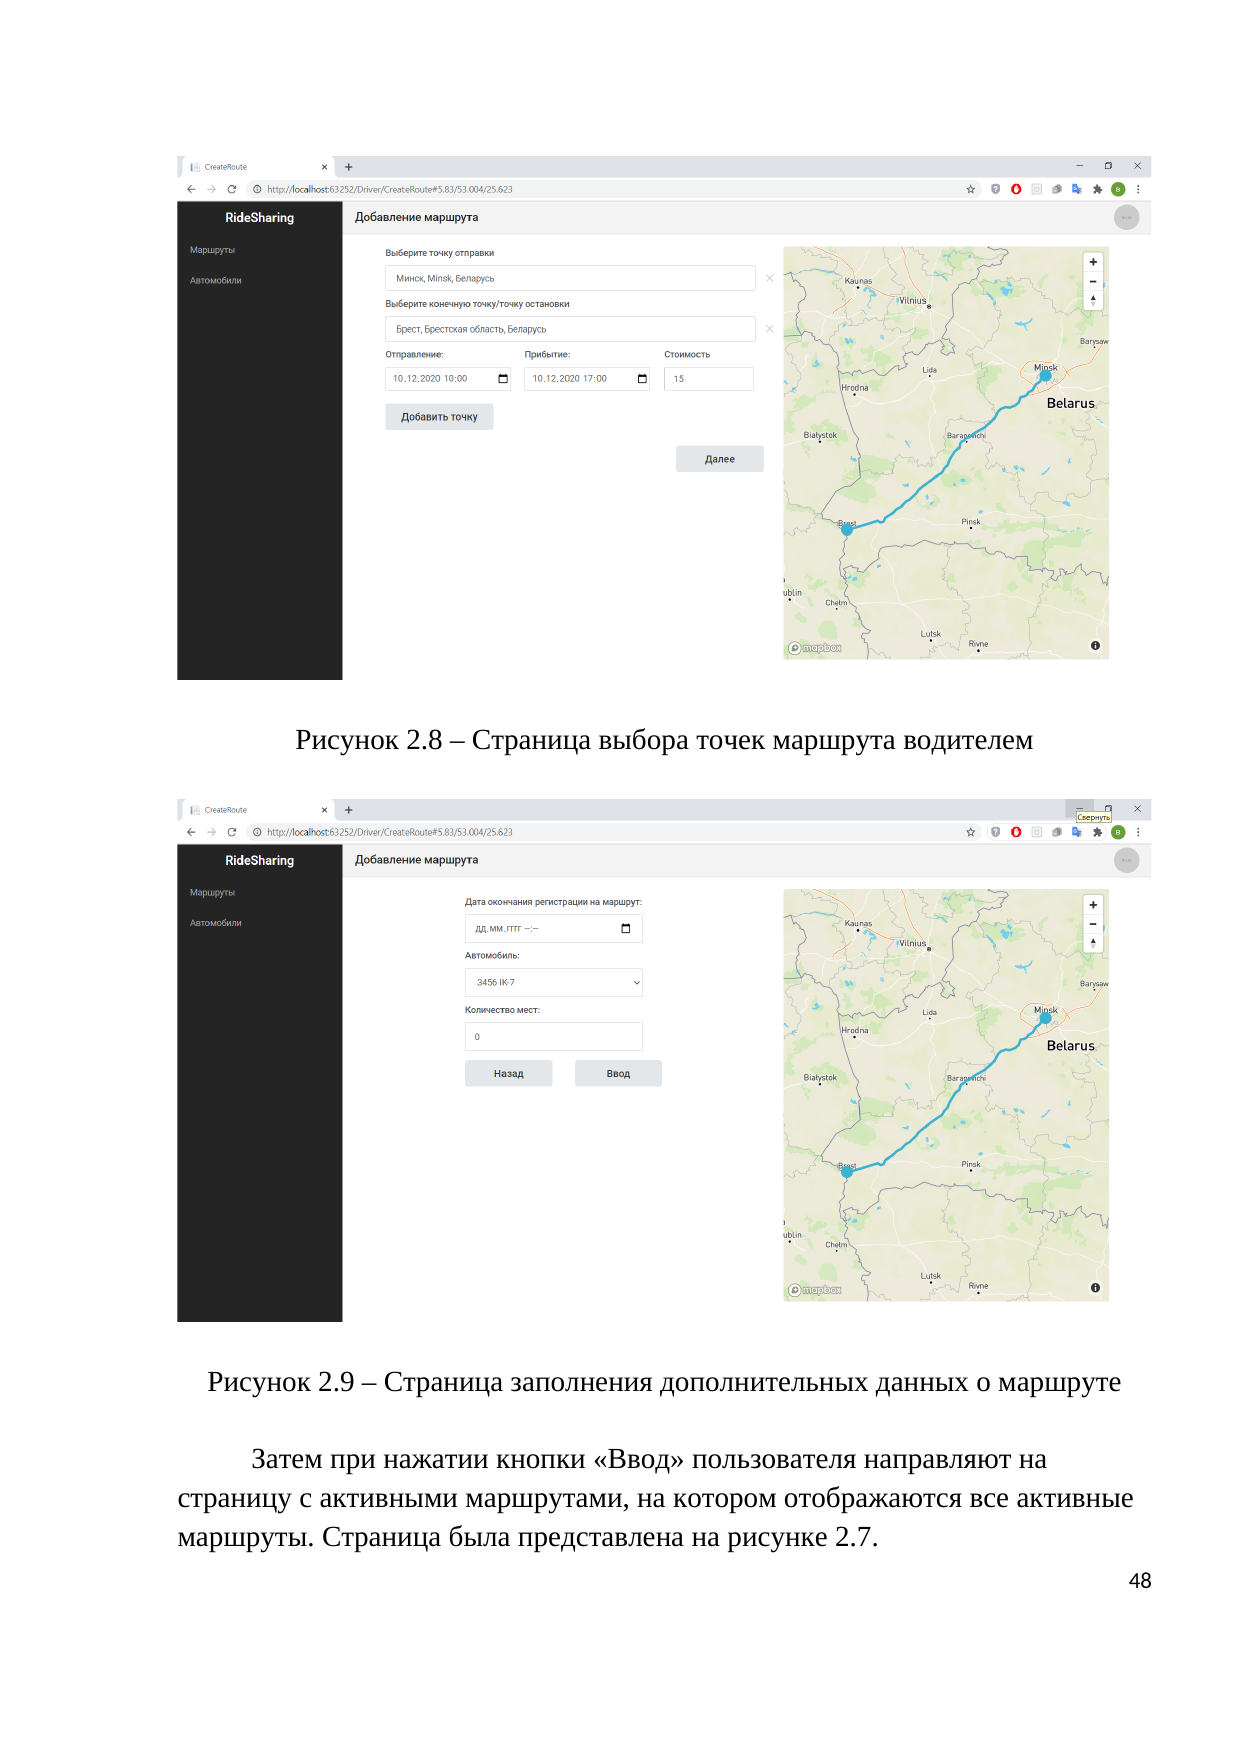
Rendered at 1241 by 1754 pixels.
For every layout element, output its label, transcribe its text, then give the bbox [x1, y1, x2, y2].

text Рисунок 2.9 – Страница заполнения дополнительных данных о маршруте [177, 1364, 1152, 1398]
picture [177, 799, 1152, 1322]
text Рисунок 2.8 – Страница выбора точек маршрута водителем [177, 722, 1152, 756]
text Затем при нажатии кнопки «Ввод» пользователя направляют на страницу с активными маршрутами, на котором отображаются все активные маршруты. Страница была представлена на рисунке 2.7. [177, 1442, 1152, 1552]
picture [177, 156, 1152, 680]
